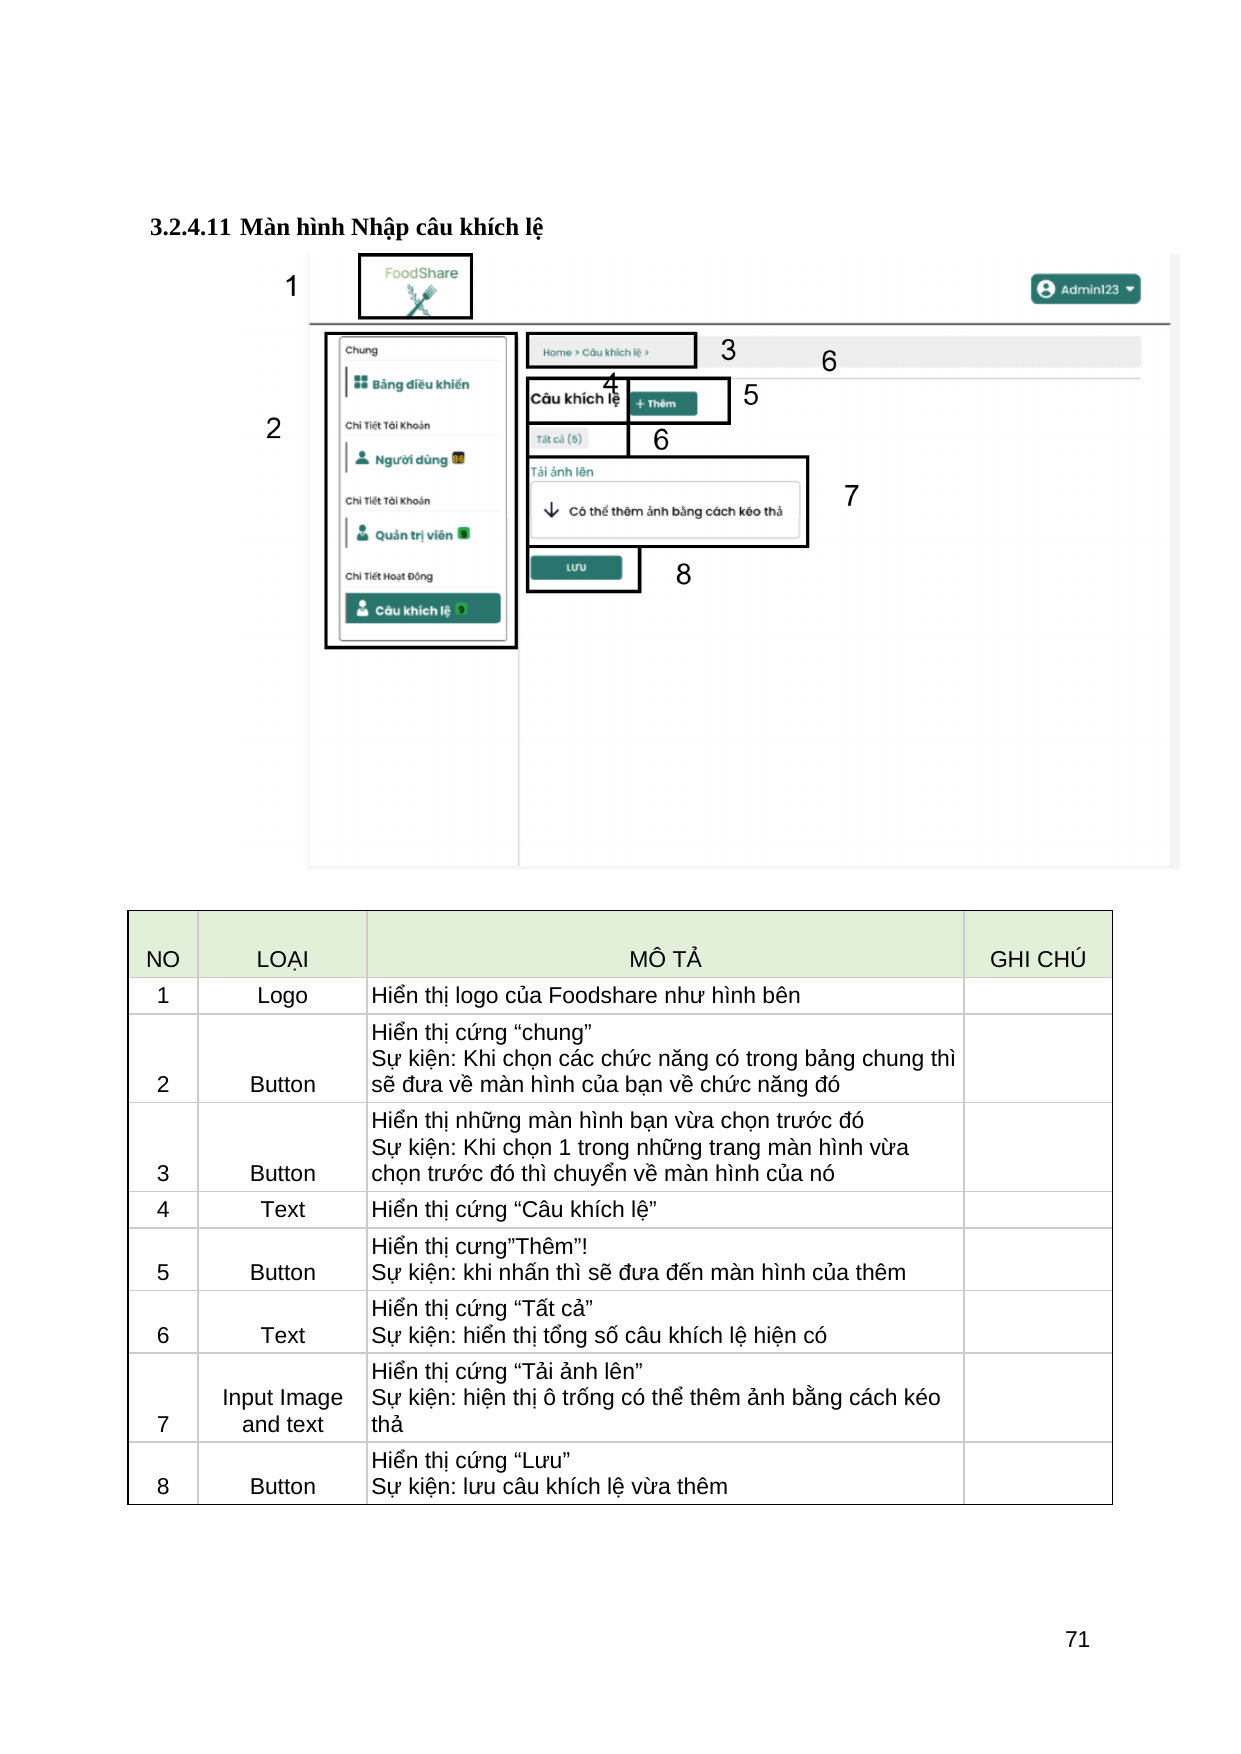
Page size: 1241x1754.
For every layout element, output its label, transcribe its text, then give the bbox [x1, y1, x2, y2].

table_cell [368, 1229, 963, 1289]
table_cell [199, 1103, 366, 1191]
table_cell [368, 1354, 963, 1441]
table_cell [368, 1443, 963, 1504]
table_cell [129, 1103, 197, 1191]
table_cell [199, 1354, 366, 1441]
subtitle Màn hình Nhập câu khích lệ [150, 212, 1090, 241]
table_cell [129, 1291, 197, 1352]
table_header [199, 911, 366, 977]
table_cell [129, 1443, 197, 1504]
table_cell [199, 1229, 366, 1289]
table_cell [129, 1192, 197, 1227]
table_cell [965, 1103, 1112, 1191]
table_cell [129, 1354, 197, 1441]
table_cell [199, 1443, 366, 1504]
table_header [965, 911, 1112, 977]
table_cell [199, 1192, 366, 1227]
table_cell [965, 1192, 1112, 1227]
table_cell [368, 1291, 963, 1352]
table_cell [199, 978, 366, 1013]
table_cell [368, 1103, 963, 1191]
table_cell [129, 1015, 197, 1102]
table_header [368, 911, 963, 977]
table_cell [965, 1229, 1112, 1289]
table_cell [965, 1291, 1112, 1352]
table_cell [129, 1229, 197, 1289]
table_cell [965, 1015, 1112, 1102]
picture [240, 253, 1181, 871]
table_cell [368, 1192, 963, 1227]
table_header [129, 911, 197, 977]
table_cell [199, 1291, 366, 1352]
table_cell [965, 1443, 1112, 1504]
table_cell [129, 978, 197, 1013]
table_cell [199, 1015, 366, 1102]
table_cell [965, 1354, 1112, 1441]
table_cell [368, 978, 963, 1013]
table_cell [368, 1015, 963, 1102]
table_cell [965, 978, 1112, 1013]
